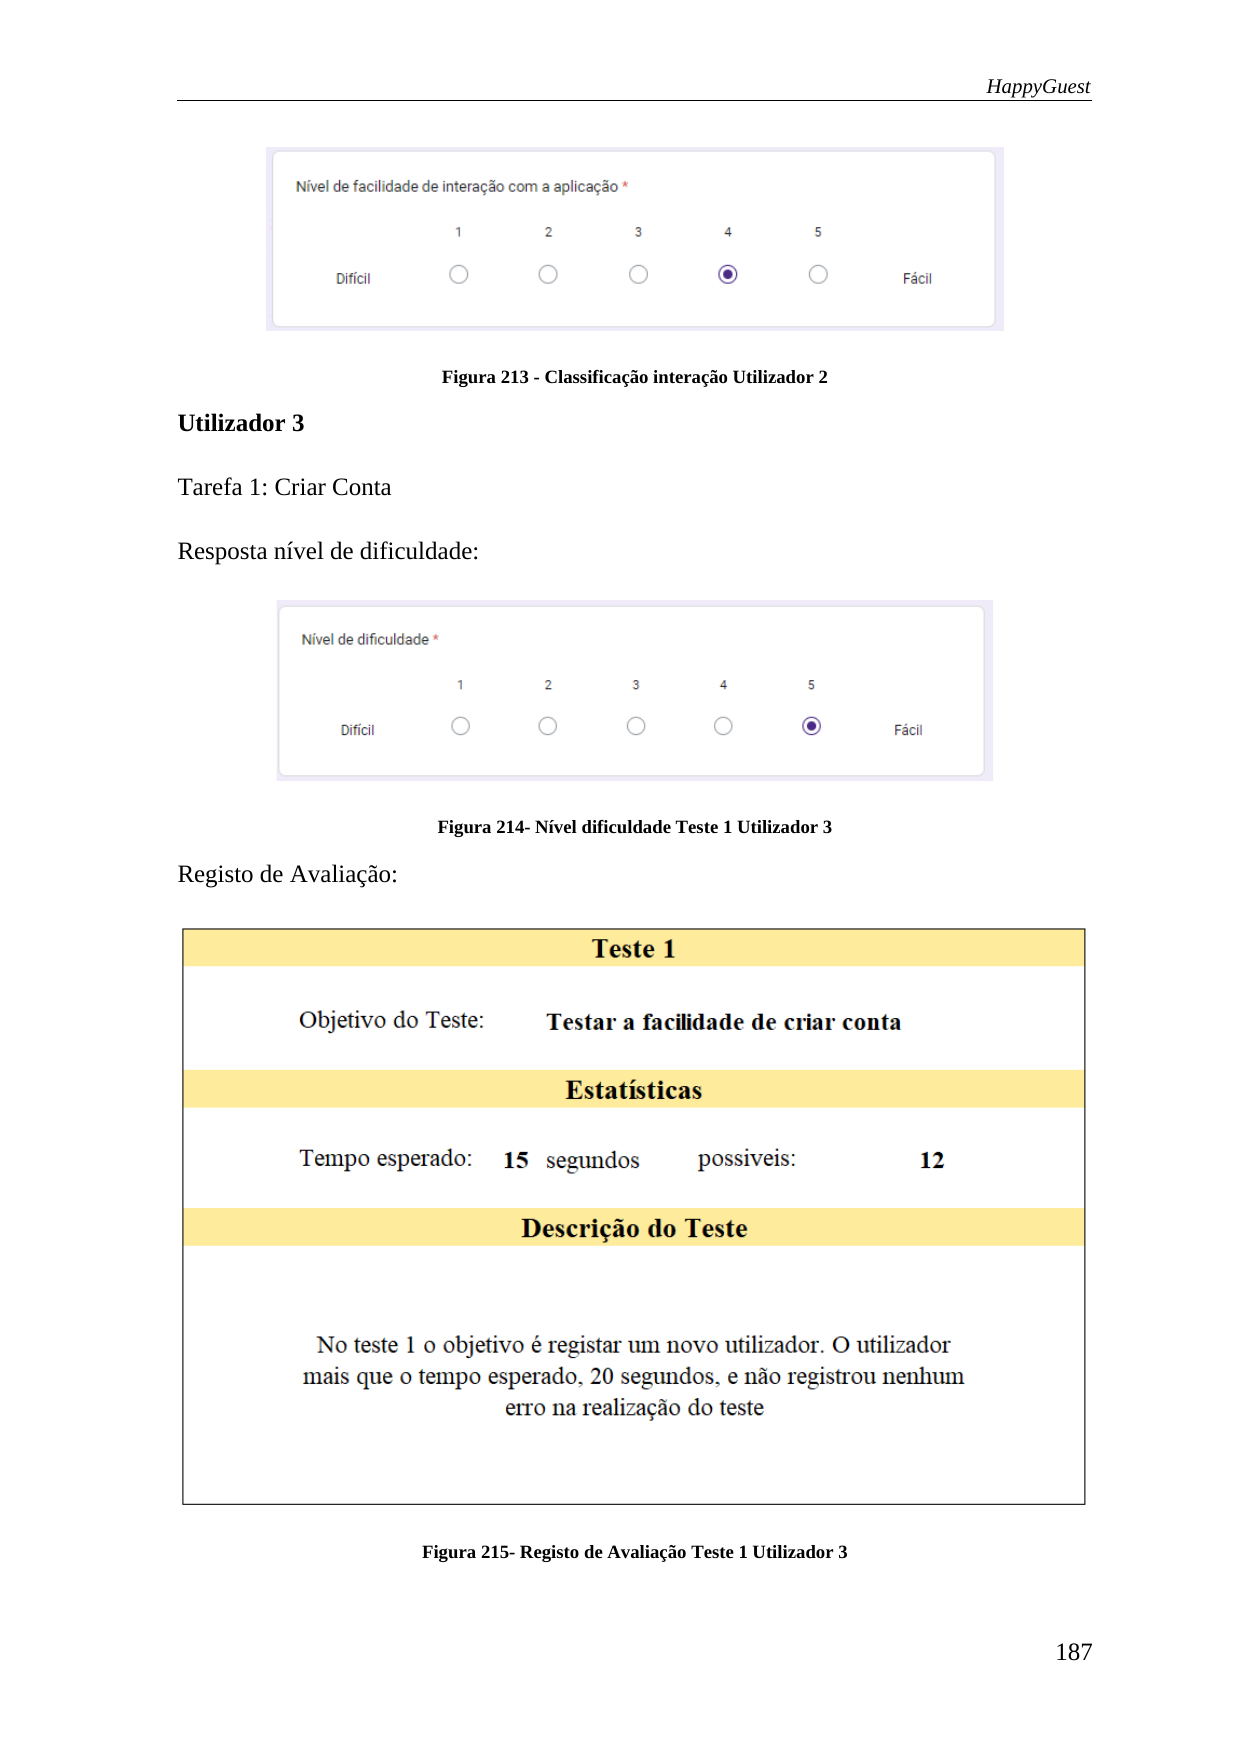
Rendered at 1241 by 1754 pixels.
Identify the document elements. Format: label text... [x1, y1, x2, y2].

picture [266, 147, 1004, 331]
text Figura 213 - Classificação interação Utilizador 2 [177, 366, 1092, 387]
picture [177, 922, 1093, 1506]
text Figura 215- Registo de Avaliação Teste 1 Utilizador 3 [177, 1541, 1092, 1563]
text Utilizador 3 [177, 408, 1092, 437]
text Registo de Avaliação: [177, 859, 1092, 887]
text Resposta nível de dificuldade: [177, 536, 1092, 565]
text Tarefa 1: Criar Conta [177, 472, 1092, 501]
text Figura 214- Nível dificuldade Teste 1 Utilizador 3 [177, 816, 1092, 838]
picture [276, 600, 994, 781]
